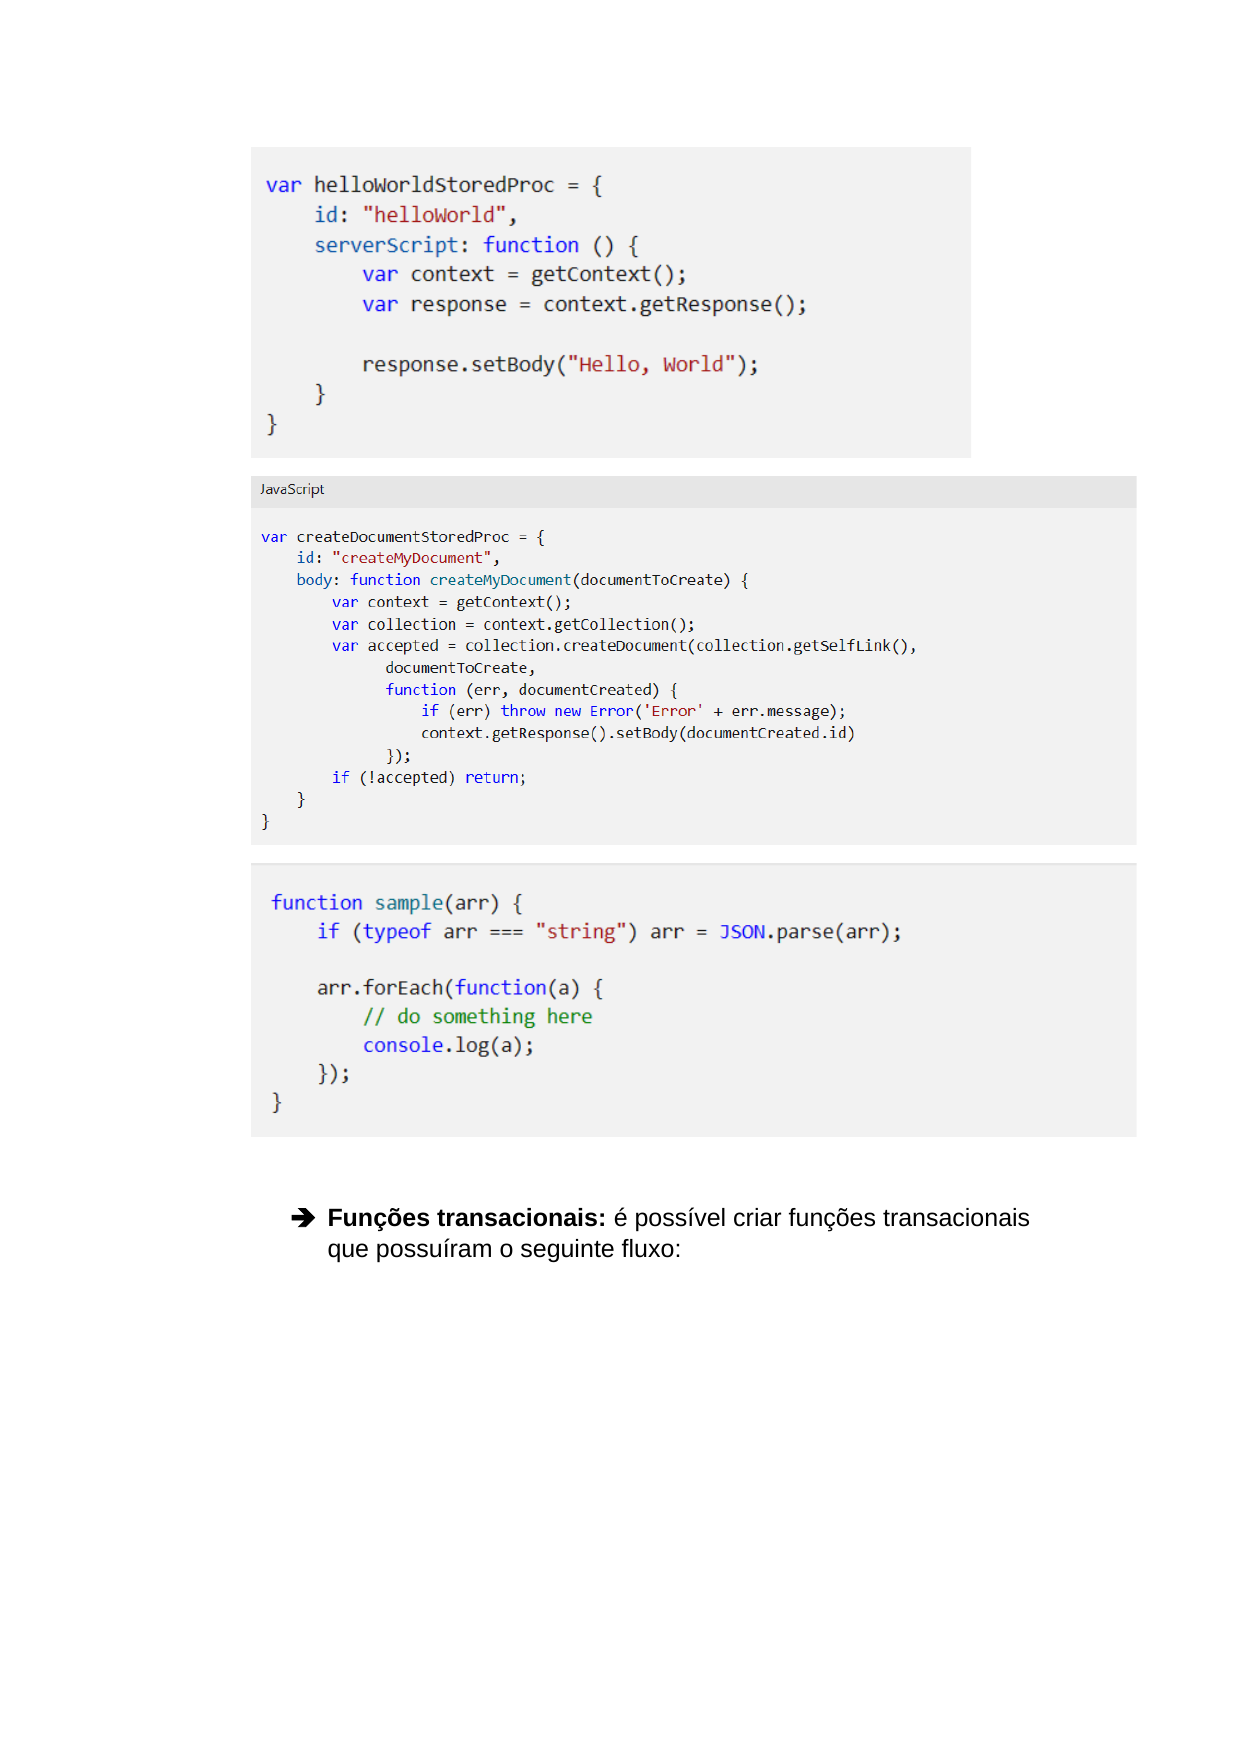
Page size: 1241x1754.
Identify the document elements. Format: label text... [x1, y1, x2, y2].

picture [251, 147, 972, 458]
list Funções transacionais: é possível criar funções transacionais que possuíram o seguinte fluxo: [290, 1203, 1063, 1263]
picture [251, 863, 1137, 1137]
picture [251, 476, 1137, 845]
